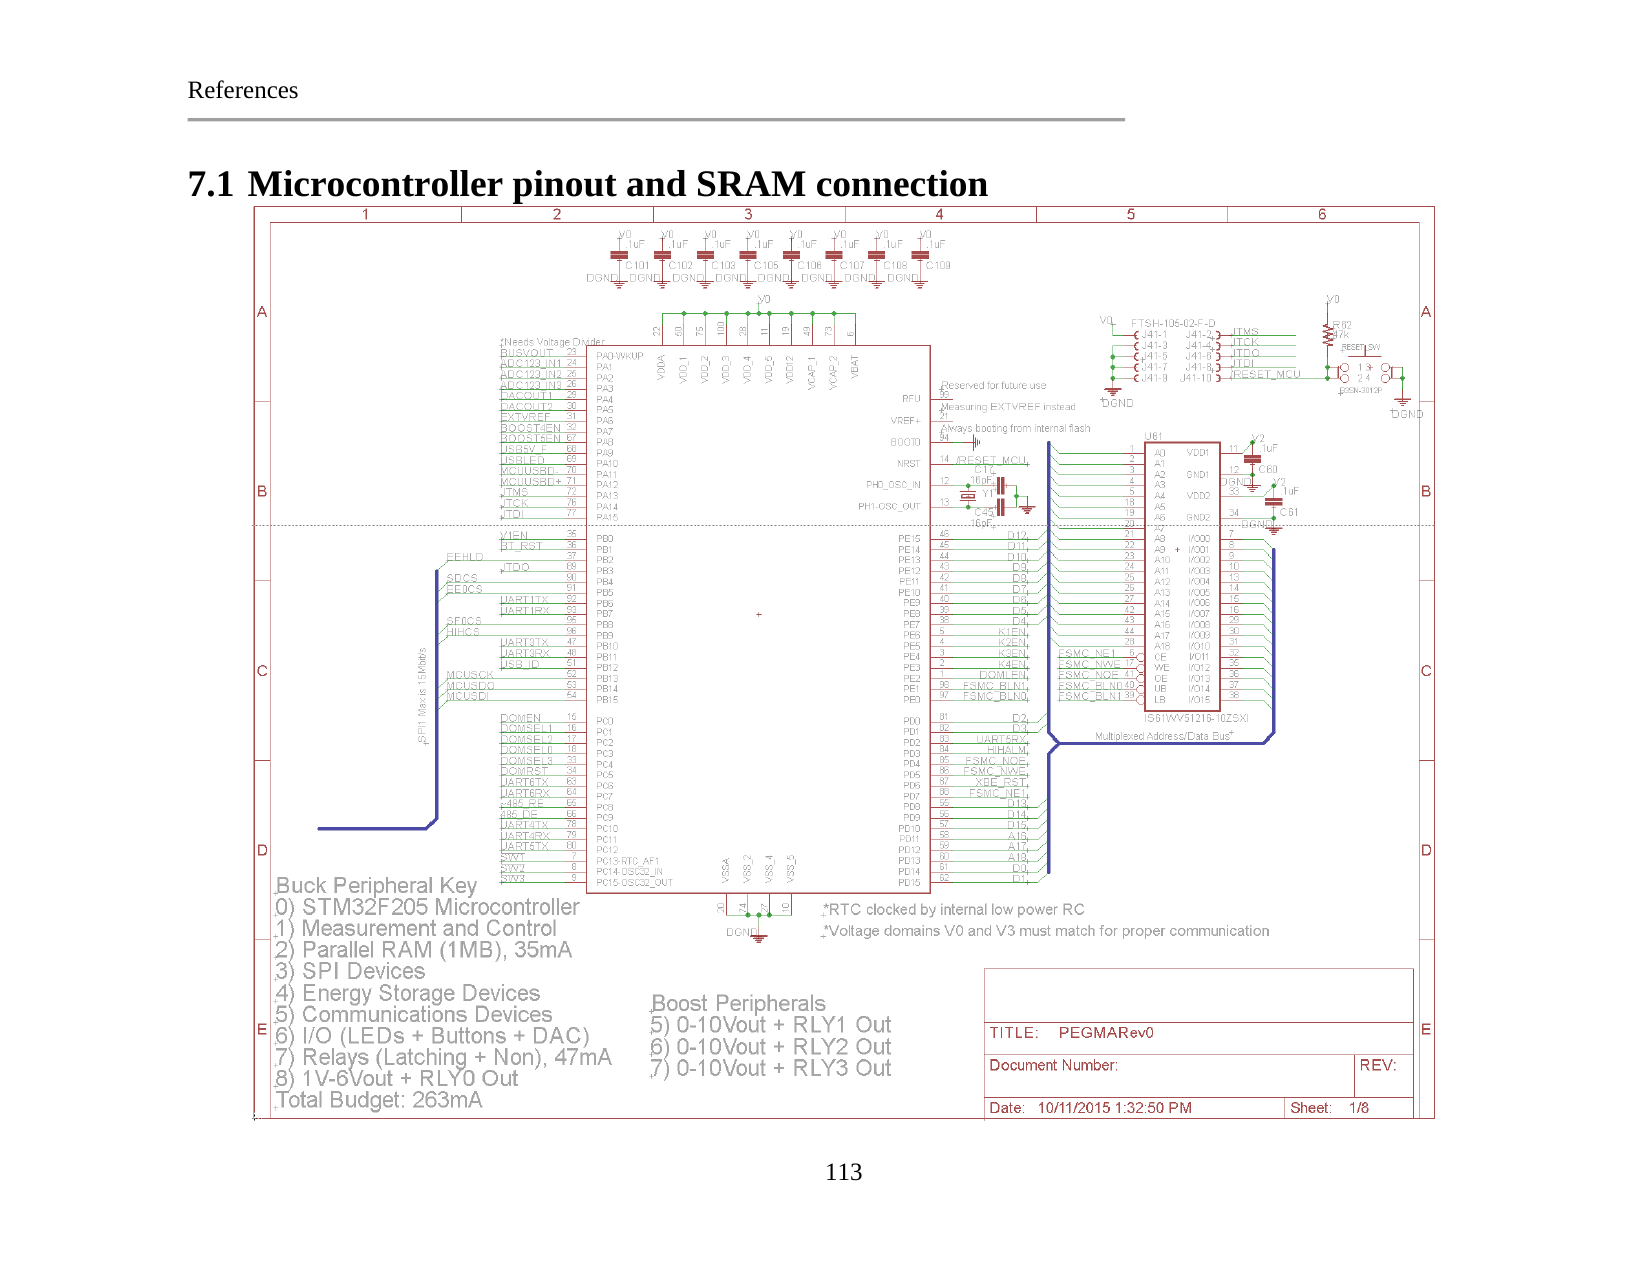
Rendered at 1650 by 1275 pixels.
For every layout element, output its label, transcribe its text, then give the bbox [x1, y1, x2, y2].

picture [251, 204, 1437, 1121]
subtitle Microcontroller pinout and SRAM connection [187, 161, 1500, 204]
